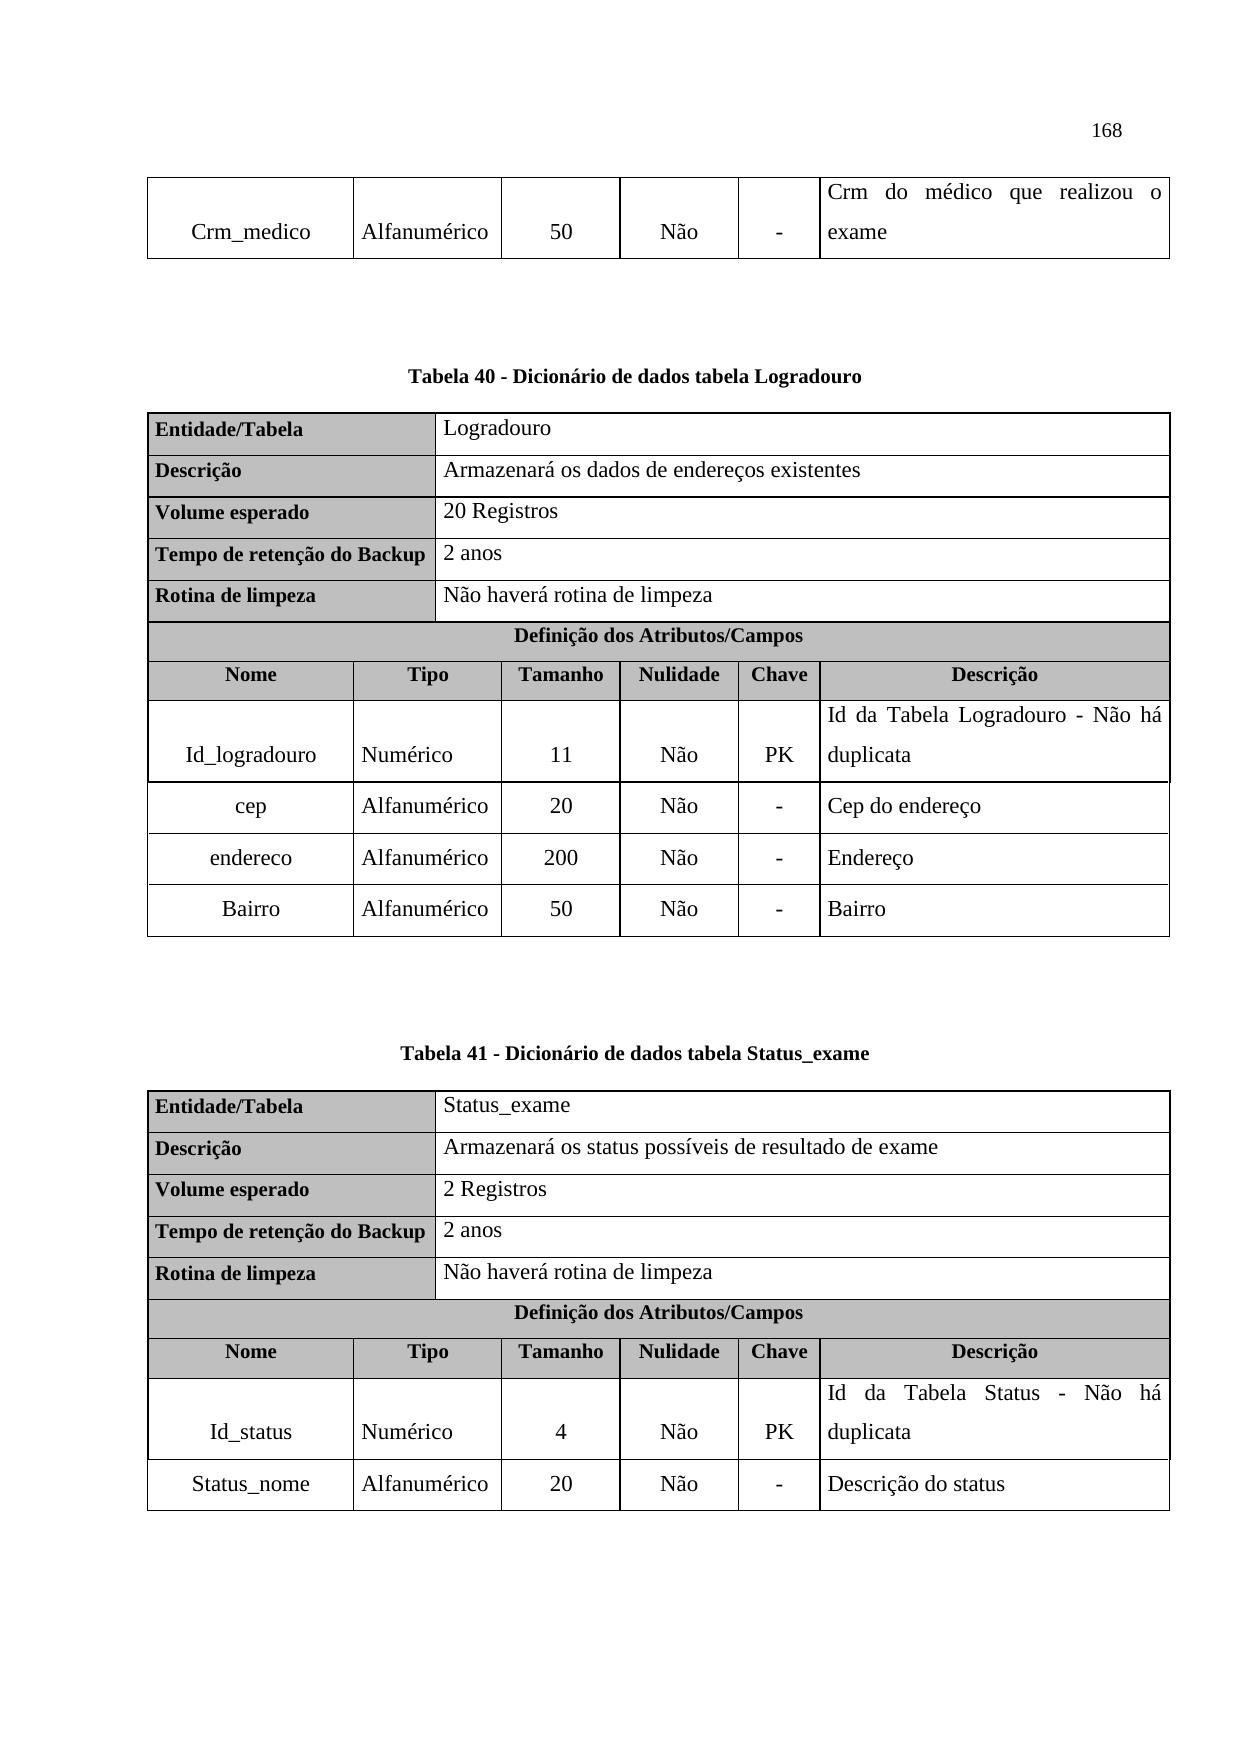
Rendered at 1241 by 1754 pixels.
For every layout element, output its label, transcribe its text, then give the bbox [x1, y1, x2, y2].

table_cell Não [621, 178, 738, 258]
table_cell - [739, 1460, 819, 1510]
table_cell Chave [739, 1339, 819, 1378]
table_cell - [739, 834, 819, 884]
table_cell Tamanho [502, 1339, 619, 1378]
table_cell Crm do médico que realizou o exame [821, 178, 1169, 258]
table_cell Definição dos Atributos/Campos [149, 623, 1169, 661]
table_cell Status_nome [148, 1460, 353, 1510]
table_cell Alfanumérico [354, 1460, 501, 1510]
table_cell Descrição [149, 456, 435, 496]
table_cell 20 Registros [436, 498, 1169, 538]
table_header Entidade/Tabela [149, 414, 435, 455]
table_cell Volume esperado [149, 498, 435, 538]
table_cell Crm_medico [148, 178, 353, 258]
table_cell Não [621, 783, 738, 833]
table_cell 20 [502, 783, 619, 833]
table_cell Tempo de retenção do Backup [149, 1217, 435, 1257]
table_cell 4 [502, 1379, 619, 1459]
table_cell 200 [502, 834, 619, 884]
table_cell Não [621, 1460, 738, 1510]
table_cell Nome [149, 662, 353, 700]
table_cell Cep do endereço [821, 781, 1169, 833]
table_cell Tempo de retenção do Backup [149, 539, 435, 580]
table_cell 50 [502, 178, 619, 258]
table_cell 2 Registros [436, 1175, 1169, 1216]
table_cell Armazenará os dados de endereços existentes [436, 456, 1169, 496]
table_cell Alfanumérico [354, 834, 501, 884]
table_cell Rotina de limpeza [149, 1258, 435, 1299]
table_cell Bairro [148, 884, 353, 936]
table_cell Nulidade [621, 662, 738, 700]
table_header Logradouro [436, 414, 1169, 455]
table_cell cep [148, 783, 353, 833]
table_cell PK [739, 1379, 819, 1459]
table_cell Alfanumérico [354, 178, 501, 258]
table_cell Id da Tabela Logradouro - Não há duplicata [821, 701, 1169, 781]
table_cell Rotina de limpeza [149, 581, 435, 621]
table_cell Id_logradouro [149, 701, 353, 781]
table_cell Não haverá rotina de limpeza [436, 581, 1169, 621]
table_cell Alfanumérico [354, 885, 501, 936]
table_cell Não [621, 701, 738, 781]
table_cell Nulidade [621, 1339, 738, 1378]
table_cell Alfanumérico [354, 783, 501, 833]
table_cell Não [621, 1379, 738, 1459]
table_cell Armazenará os status possíveis de resultado de exame [436, 1133, 1169, 1174]
table_cell Descrição do status [821, 1459, 1169, 1510]
table_cell Id da Tabela Status - Não há duplicata [821, 1379, 1169, 1459]
table_cell 2 anos [436, 539, 1169, 580]
table_cell Não [621, 834, 738, 884]
table_cell Descrição [821, 662, 1169, 700]
table_cell 20 [502, 1460, 619, 1510]
table_cell Nome [149, 1339, 353, 1378]
table_cell Tamanho [502, 662, 619, 700]
table_cell - [739, 885, 819, 936]
table_cell Tipo [354, 1339, 501, 1378]
table_cell Id_status [149, 1379, 353, 1459]
table_cell PK [739, 701, 819, 781]
table_cell Tipo [354, 662, 501, 700]
table_cell Numérico [354, 1379, 501, 1459]
table_cell Descrição [149, 1133, 435, 1174]
table_cell endereco [148, 833, 353, 884]
table_cell Definição dos Atributos/Campos [149, 1300, 1169, 1338]
table_cell - [739, 783, 819, 833]
table_cell Chave [739, 662, 819, 700]
table_cell Não haverá rotina de limpeza [436, 1258, 1169, 1299]
table_cell Bairro [821, 884, 1169, 936]
table_header Entidade/Tabela [149, 1092, 435, 1132]
table_cell 11 [502, 701, 619, 781]
table_cell 2 anos [436, 1217, 1169, 1257]
table_cell 50 [502, 885, 619, 936]
table_cell - [739, 178, 819, 258]
table_header Status_exame [436, 1092, 1169, 1132]
table_cell Numérico [354, 701, 501, 781]
table_cell Volume esperado [149, 1175, 435, 1216]
table_cell Descrição [821, 1339, 1169, 1378]
table_cell Não [621, 885, 738, 936]
table_cell Endereço [821, 833, 1169, 884]
